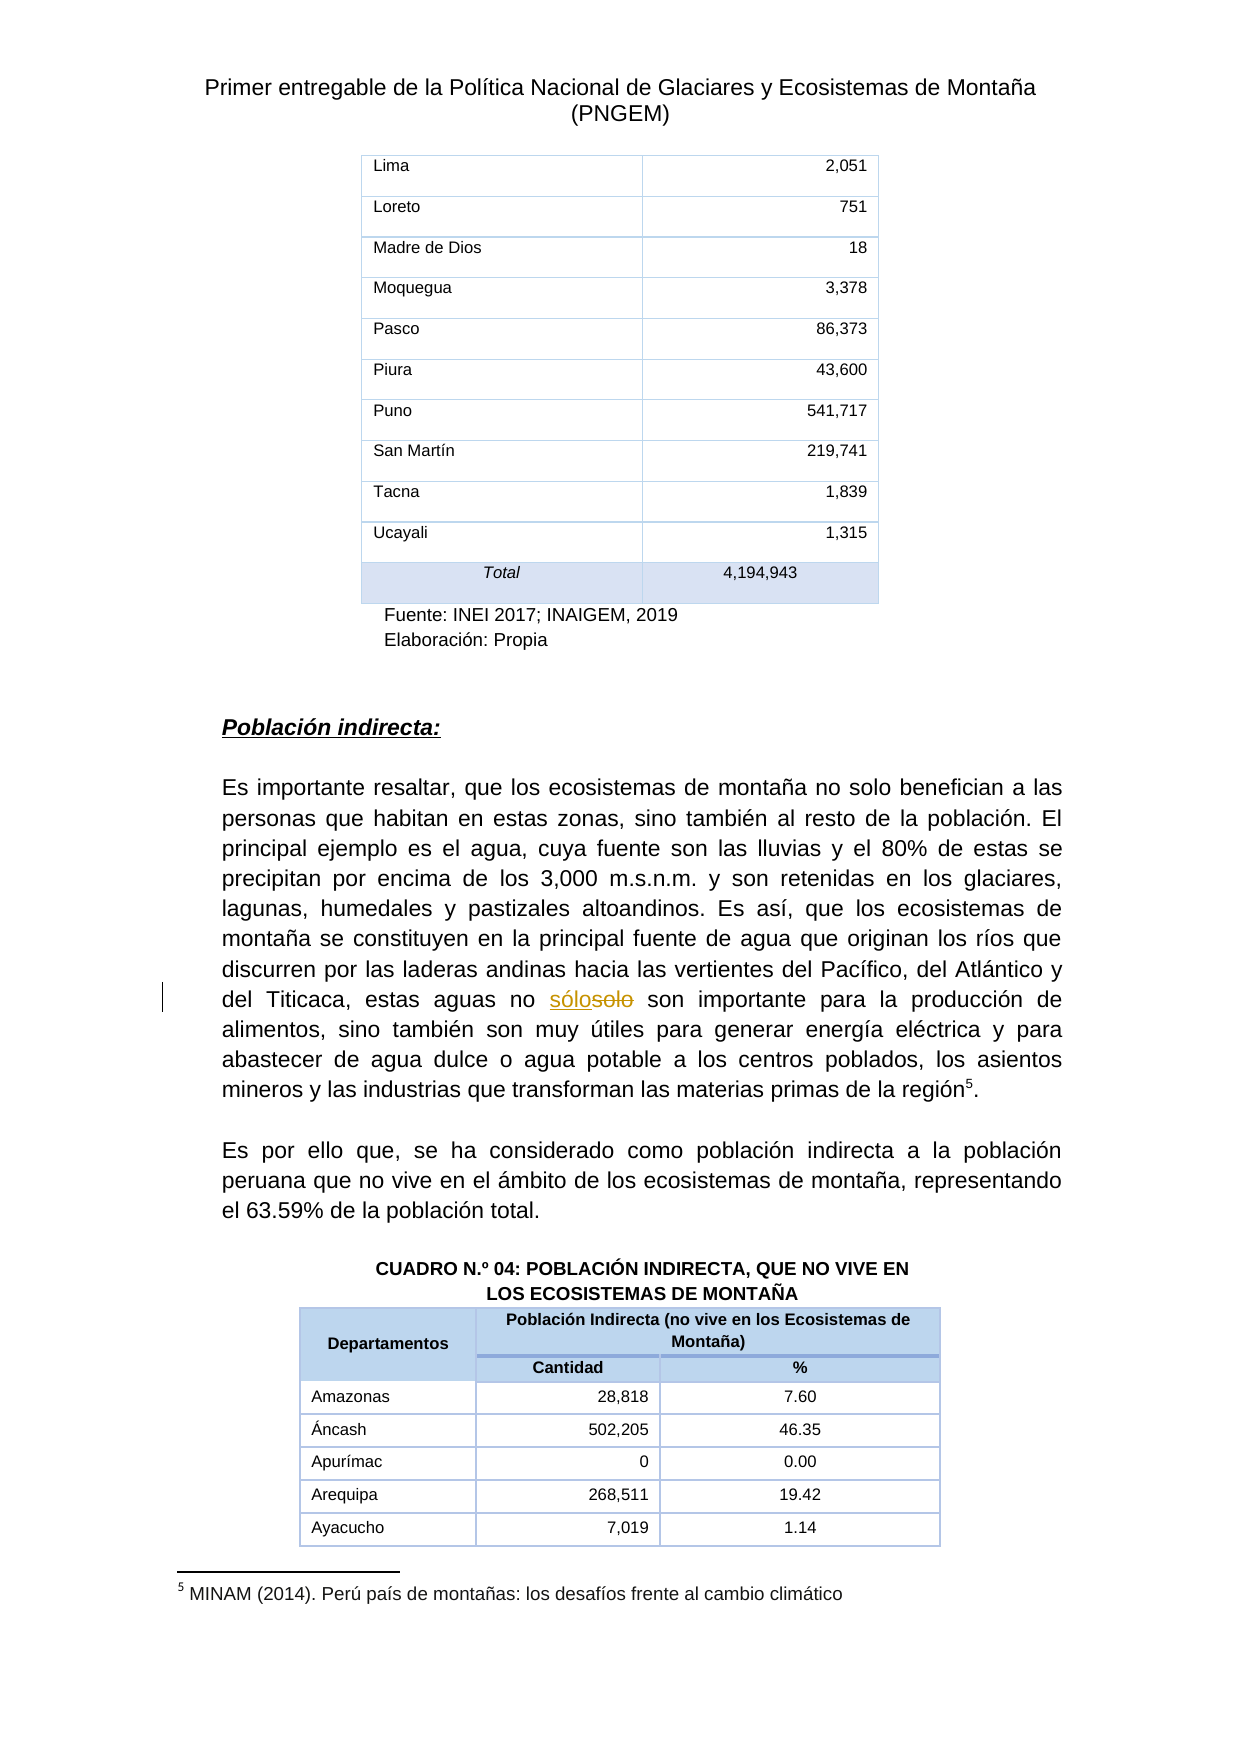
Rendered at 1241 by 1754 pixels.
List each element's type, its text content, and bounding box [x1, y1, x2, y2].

table_cell Piura [362, 360, 642, 399]
table_cell Ucayali [362, 523, 642, 562]
text Es importante resaltar, que los ecosistemas de montaña no solo benefician a las personas que habitan en estas zonas, sino también al resto de la población. El principal ejemplo es el agua, cuya fuente son las lluvias y el 80% de estas se precipitan por encima de los 3,000 m.s.n.m. y son retenidas en los glaciares, lagunas, humedales y pastizales altoandinos. Es así, que los ecosistemas de montaña se constituyen en la principal fuente de agua que originan los ríos que discurren por las laderas andinas hacia las vertientes del Pacífico, del Atlántico y del Titicaca, estas aguas no son importante para la producción de alimentos, sino también son muy útiles para generar energía eléctrica y para abastecer de agua dulce o agua potable a los centros poblados, los asientos mineros y las industrias que transforman las materias primas de la región. [222, 774, 1063, 1103]
table_cell 502,205 [477, 1415, 659, 1446]
table_cell 2,051 [643, 156, 878, 196]
table_cell 7.60 [661, 1383, 939, 1413]
table_cell Lima [362, 156, 642, 196]
table_cell Loreto [362, 197, 642, 236]
table_cell Amazonas [301, 1381, 475, 1413]
text Población indirecta: [222, 714, 1063, 740]
table_cell Puno [362, 400, 642, 440]
table_cell 86,373 [643, 319, 878, 358]
table_cell % [661, 1358, 939, 1381]
table_cell 7,019 [477, 1514, 659, 1544]
table_cell 19.42 [661, 1481, 939, 1512]
table_cell 0.00 [661, 1448, 939, 1479]
table_cell Arequipa [301, 1481, 475, 1512]
table_cell Tacna [362, 482, 642, 521]
table_header Departamentos [301, 1309, 475, 1381]
table_cell 4,194,943 [643, 563, 878, 603]
table_cell Pasco [362, 319, 642, 358]
text Fuente: INEI 2017; INAIGEM, 2019 [384, 604, 1063, 626]
table_cell 219,741 [643, 441, 878, 481]
table_cell 541,717 [643, 400, 878, 440]
table_header Población Indirecta (no vive en los Ecosistemas de Montaña) [477, 1309, 939, 1354]
text LOS ECOSISTEMAS DE MONTAÑA [221, 1282, 1063, 1304]
table_cell 28,818 [477, 1383, 659, 1413]
table_cell 0 [477, 1448, 659, 1479]
table_cell San Martín [362, 441, 642, 481]
table_cell 46.35 [661, 1415, 939, 1446]
table_cell 751 [643, 197, 878, 236]
text CUADRO N.º 04: POBLACIÓN INDIRECTA, QUE NO VIVE EN [221, 1258, 1063, 1279]
table_cell Total [362, 563, 642, 603]
table_cell 1.14 [661, 1514, 939, 1544]
table_cell Apurímac [301, 1448, 475, 1479]
table_cell Cantidad [477, 1358, 659, 1381]
table_cell 3,378 [643, 278, 878, 318]
table_cell 268,511 [477, 1481, 659, 1512]
table_cell Moquegua [362, 278, 642, 318]
text Elaboración: Propia [384, 629, 1063, 650]
table_cell Áncash [301, 1415, 475, 1446]
table_cell 1,315 [643, 523, 878, 562]
text Es por ello que, se ha considerado como población indirecta a la población peruana que no vive en el ámbito de los ecosistemas de montaña, representando el 63.59% de la población total. [222, 1137, 1063, 1224]
table_cell 18 [643, 238, 878, 277]
table_cell 43,600 [643, 360, 878, 399]
table_cell 1,839 [643, 482, 878, 521]
table_cell Madre de Dios [362, 238, 642, 277]
table_cell Ayacucho [301, 1514, 475, 1544]
